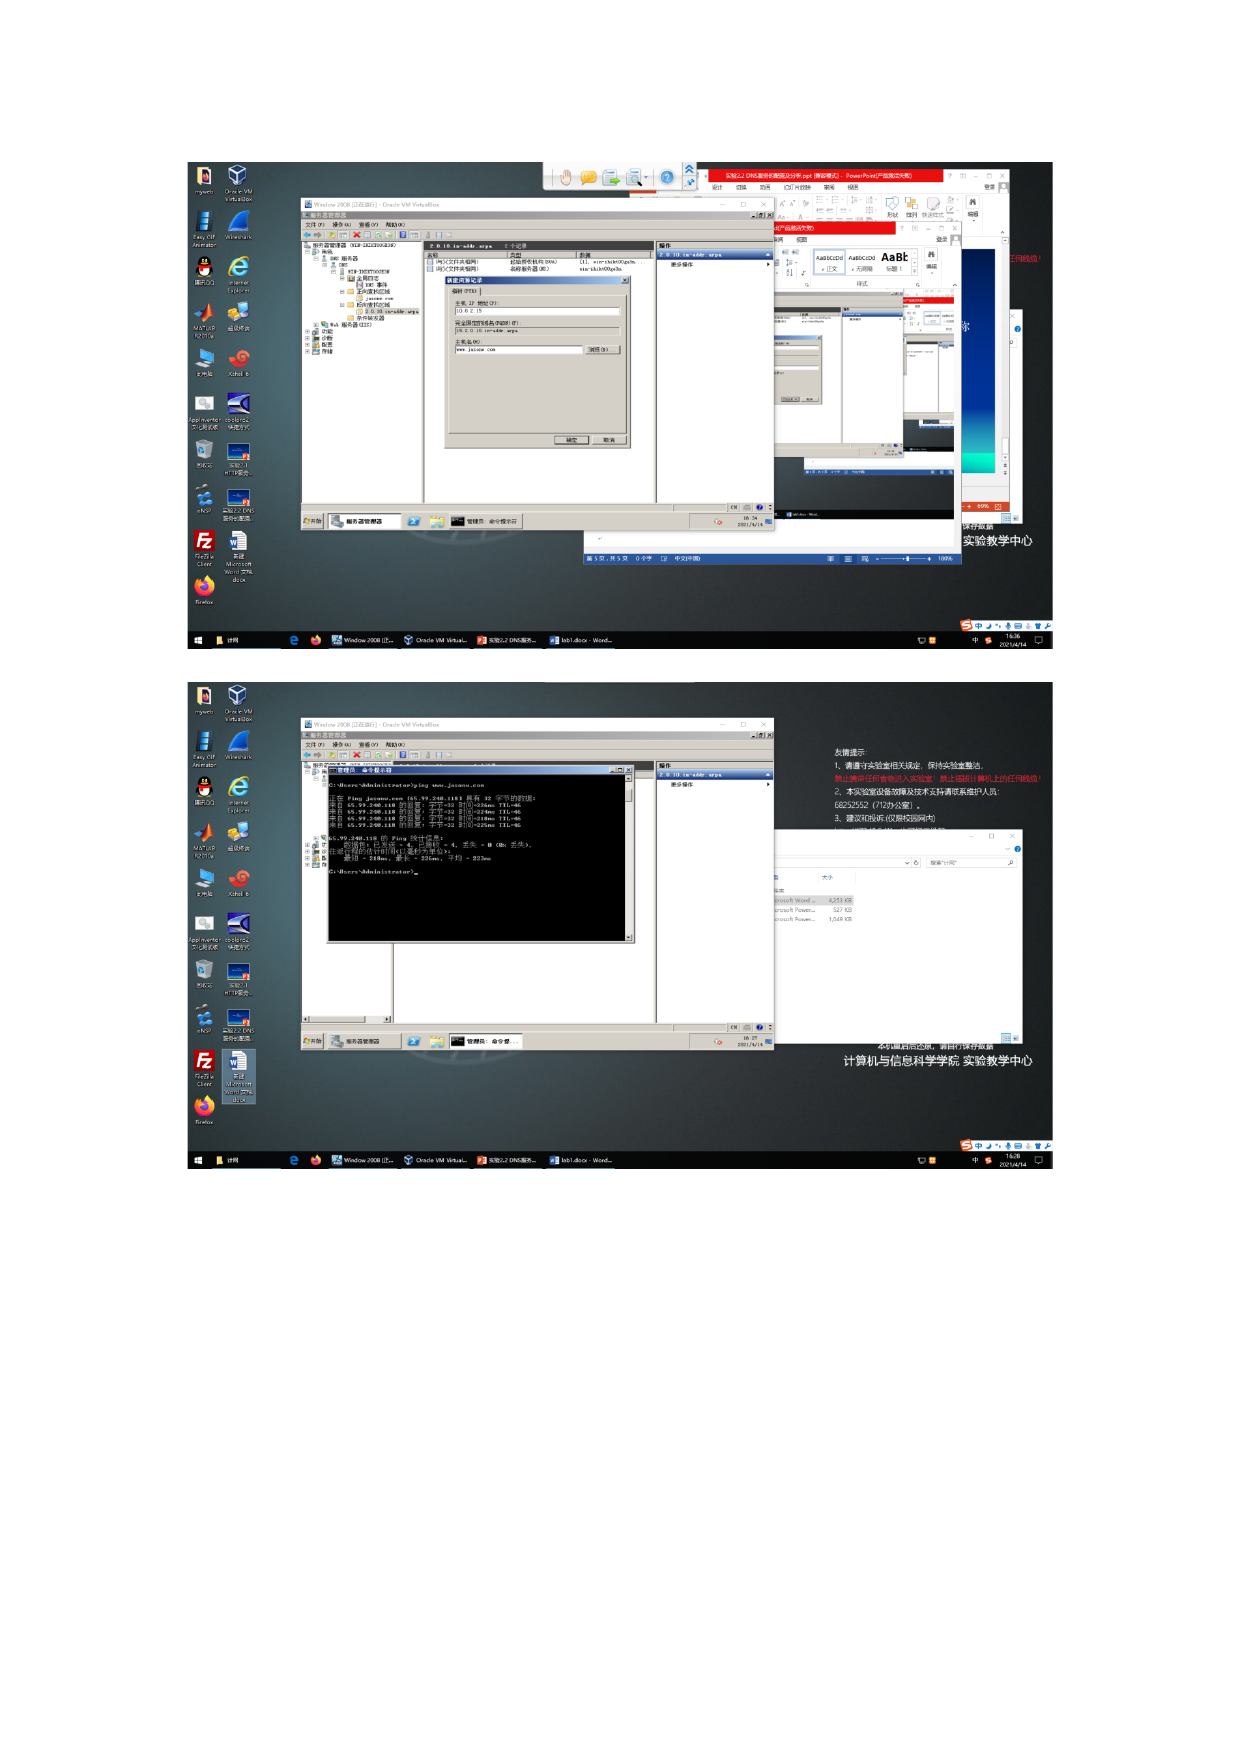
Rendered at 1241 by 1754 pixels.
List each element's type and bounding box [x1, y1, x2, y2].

picture [187, 162, 1053, 649]
picture [187, 682, 1053, 1169]
